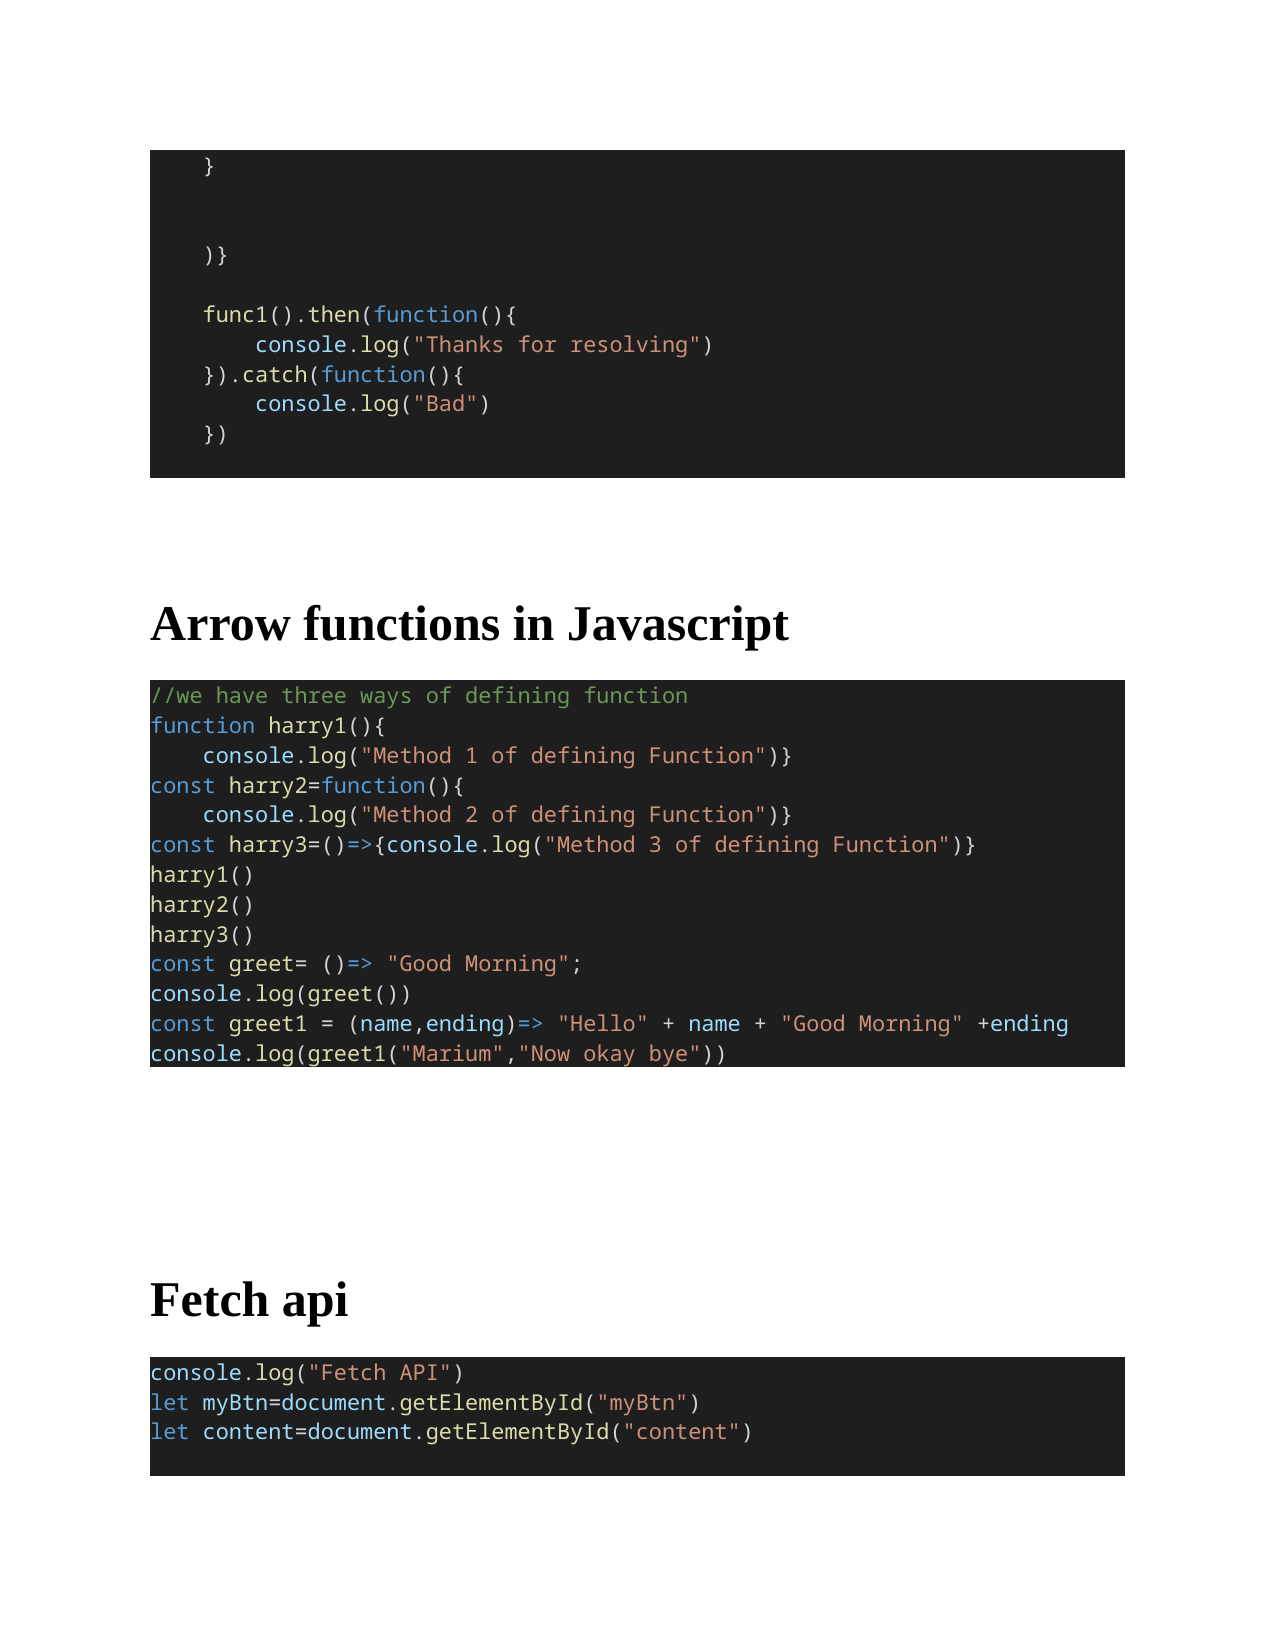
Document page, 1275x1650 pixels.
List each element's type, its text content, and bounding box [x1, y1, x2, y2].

text function harry1(){ [150, 710, 1125, 740]
subtitle Fetch api [150, 1270, 1125, 1327]
text } [150, 150, 1125, 180]
text console.log("Bad") [150, 388, 1125, 418]
text console.log("Thanks for resolving") [150, 329, 1125, 358]
text console.log("Method 1 of defining Function")} [150, 740, 1125, 769]
text //we have three ways of defining function [150, 680, 1125, 710]
text console.log(greet1("Marium","Now okay bye")) [150, 1038, 1125, 1067]
text let myBtn=document.getElementById("myBtn") [150, 1386, 1125, 1416]
text harry1() [150, 859, 1125, 889]
text console.log("Fetch API") [150, 1357, 1125, 1386]
text const greet1 = (name,ending)=> "Hello" + name + "Good Morning" +ending [150, 1008, 1125, 1038]
text func1().then(function(){ [150, 299, 1125, 329]
text const harry3=()=>{console.log("Method 3 of defining Function")} [150, 829, 1125, 859]
text let content=document.getElementById("content") [150, 1416, 1125, 1446]
text console.log(greet()) [150, 978, 1125, 1008]
subtitle Arrow functions in Javascript [150, 593, 1125, 651]
text }) [150, 418, 1125, 448]
text }).catch(function(){ [150, 358, 1125, 388]
text const harry2=function(){ [150, 769, 1125, 799]
text harry2() [150, 889, 1125, 918]
text )} [150, 239, 1125, 269]
text console.log("Method 2 of defining Function")} [150, 799, 1125, 829]
text harry3() [150, 918, 1125, 948]
text const greet= ()=> "Good Morning"; [150, 948, 1125, 978]
